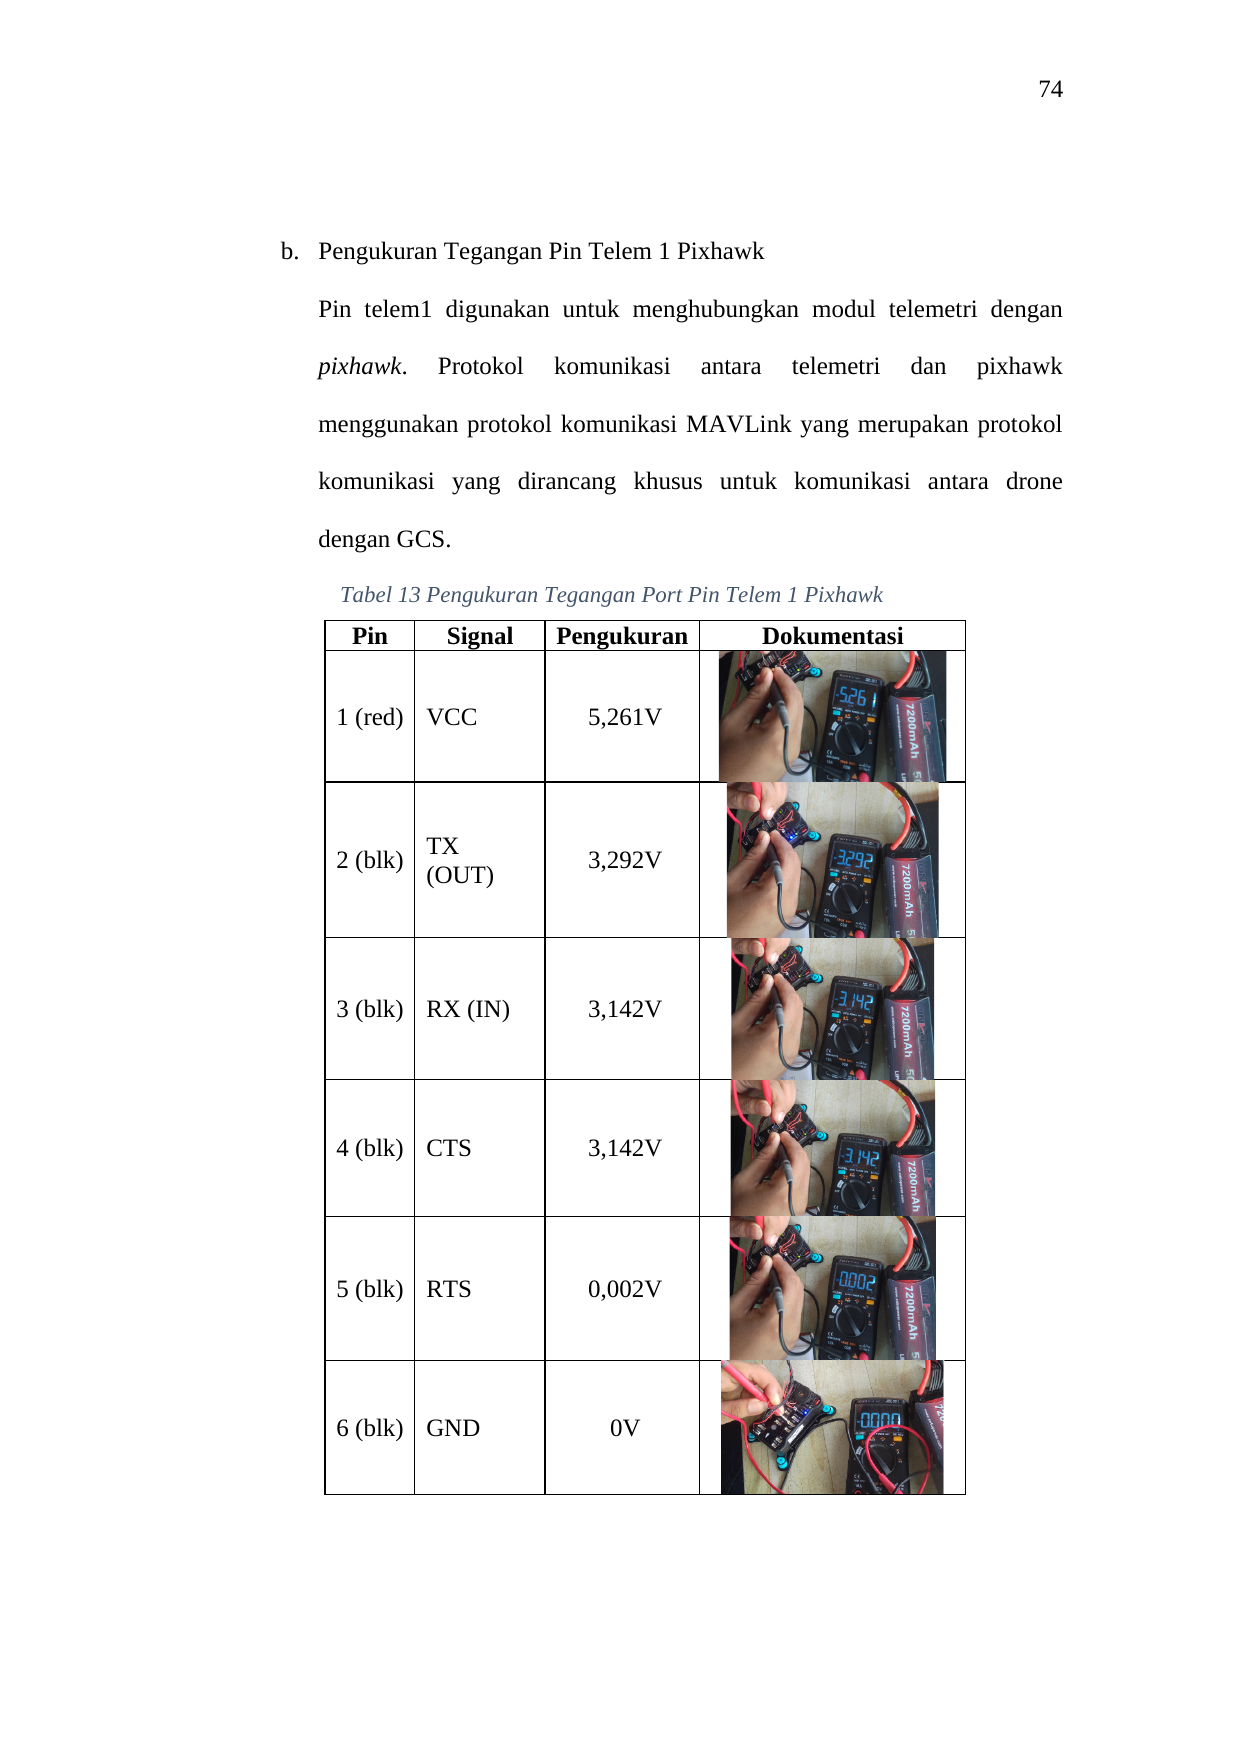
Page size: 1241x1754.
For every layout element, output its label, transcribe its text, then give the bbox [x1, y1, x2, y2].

list Pengukuran Tegangan Pin Telem 1 Pixhawk [281, 236, 1063, 265]
table_cell [936, 1080, 965, 1216]
table_cell 5,261V [546, 651, 699, 781]
table_cell 3,292V [546, 783, 699, 937]
table_header Signal [415, 621, 544, 650]
table_cell 2 (blk) [326, 783, 414, 937]
table_cell 3 (blk) [326, 938, 414, 1079]
table_cell 4 (blk) [326, 1080, 414, 1216]
table_cell [935, 938, 965, 1079]
table_cell [700, 1217, 729, 1359]
table_cell 3,142V [546, 938, 699, 1079]
table_cell [700, 1361, 721, 1493]
table_cell 5 (blk) [326, 1217, 414, 1359]
table_cell [936, 1217, 965, 1359]
table_header Pengukuran [546, 621, 699, 650]
list Pin telem1 digunakan untuk menghubungkan modul telemetri dengan pixhawk. Protokol komunikasi antara telemetri dan pixhawk menggunakan protokol komunikasi MAVLink yang merupakan protokol komunikasi yang dirancang khusus untuk komunikasi antara drone dengan GCS. [318, 294, 1063, 552]
table_header Pin [326, 621, 414, 650]
table_cell 0,002V [546, 1217, 699, 1359]
table_cell [700, 783, 726, 937]
table_cell [947, 651, 965, 781]
table_header Dokumentasi [700, 621, 965, 650]
table_cell 1 (red) [326, 651, 414, 781]
table_cell [945, 1361, 965, 1493]
table_cell 0V [546, 1361, 699, 1493]
table_cell RTS [415, 1217, 544, 1359]
table_cell [700, 1080, 730, 1216]
table_cell VCC [415, 651, 544, 781]
table_cell RX (IN) [415, 938, 544, 1079]
table_cell 3,142V [546, 1080, 699, 1216]
text Tabel 14 Pengukuran Tegangan Port Pin Telem 1 Pixhawk [340, 581, 1063, 608]
table_cell CTS [415, 1080, 544, 1216]
table_cell [700, 651, 718, 781]
table_cell GND [415, 1361, 544, 1493]
table_cell TX (OUT) [415, 783, 544, 937]
table_cell 6 (blk) [326, 1361, 414, 1493]
picture [718, 651, 947, 1494]
table_cell [700, 938, 731, 1079]
table_cell [939, 783, 965, 937]
